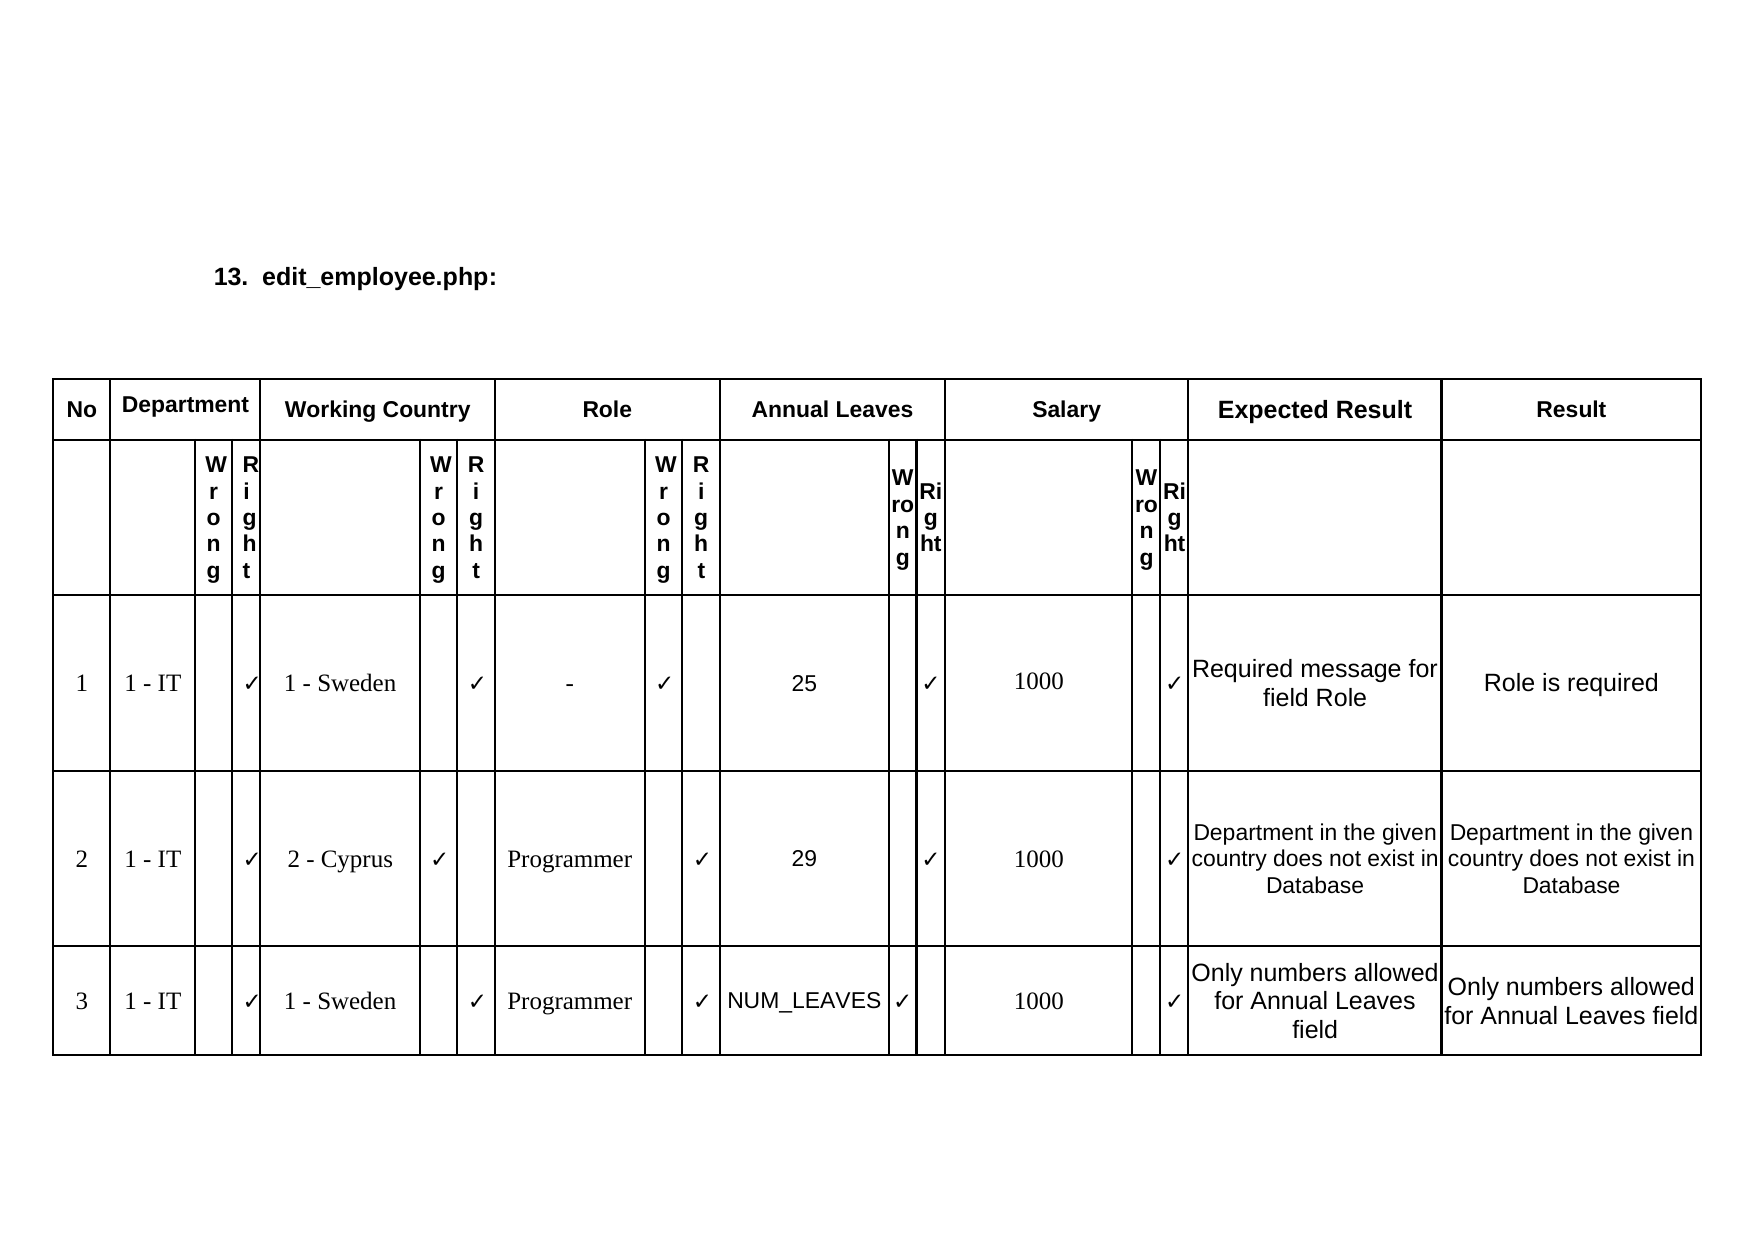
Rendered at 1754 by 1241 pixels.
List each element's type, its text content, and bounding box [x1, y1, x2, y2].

table_cell 1 - IT [111, 772, 194, 945]
table_cell 1 - IT [111, 947, 194, 1054]
table_cell Right [458, 441, 494, 593]
table_cell [890, 772, 915, 945]
table_cell Only numbers allowed for Annual Leaves field [1443, 947, 1700, 1054]
table_cell Department in the given country does not exist in Database [1443, 772, 1700, 945]
table_cell Wrong [890, 441, 915, 593]
table_cell Wrong [196, 441, 231, 593]
table_cell [196, 947, 231, 1054]
table_header Role [496, 380, 719, 439]
table_cell 2 - Cyprus [261, 772, 419, 945]
table_cell ✓ [890, 947, 915, 1054]
table_cell 3 [54, 947, 109, 1054]
table_cell [261, 441, 419, 593]
table_cell ✓ [1161, 772, 1187, 945]
table_cell [111, 441, 194, 593]
table_cell Wrong [421, 441, 456, 593]
table_cell [890, 596, 915, 770]
table_cell [721, 441, 888, 593]
table_cell [421, 947, 456, 1054]
table_cell 1000 [946, 772, 1131, 945]
table_cell [646, 947, 681, 1054]
table_cell Only numbers allowed for Annual Leaves field [1189, 947, 1440, 1054]
table_cell [918, 947, 944, 1054]
table_cell [496, 441, 644, 593]
table_cell ✓ [233, 596, 259, 770]
table_cell [946, 441, 1131, 593]
table_cell Programmer [496, 772, 644, 945]
table_cell [1133, 772, 1159, 945]
table_cell [421, 596, 456, 770]
table_cell [646, 772, 681, 945]
table_header No [54, 380, 109, 439]
table_cell 1 - Sweden [261, 947, 419, 1054]
table_cell [1443, 441, 1700, 593]
table_cell Right [918, 441, 944, 593]
table_cell ✓ [918, 596, 944, 770]
table_cell 1 - Sweden [261, 596, 419, 770]
table_cell [1133, 596, 1159, 770]
table_cell ✓ [458, 947, 494, 1054]
table_header Working Country [261, 380, 494, 439]
table_cell ✓ [683, 947, 719, 1054]
table_cell Department in the given country does not exist in Database [1189, 772, 1440, 945]
table_cell - [496, 596, 644, 770]
table_header Result [1443, 380, 1700, 439]
table_header Salary [946, 380, 1187, 439]
table_header Expected Result [1189, 380, 1440, 439]
table_cell ✓ [646, 596, 681, 770]
table_cell ✓ [233, 772, 259, 945]
table_cell Required message for field Role [1189, 596, 1440, 770]
table_cell ✓ [1161, 947, 1187, 1054]
table_cell ✓ [683, 772, 719, 945]
table_cell 1000 [946, 596, 1131, 770]
table_header Annual Leaves [721, 380, 944, 439]
table_cell ✓ [458, 596, 494, 770]
table_cell [1189, 441, 1440, 593]
table_cell NUM_LEAVES [721, 947, 888, 1054]
table_cell Role is required [1443, 596, 1700, 770]
table_cell [196, 772, 231, 945]
table_cell 1 - IT [111, 596, 194, 770]
table_cell Programmer [496, 947, 644, 1054]
table_cell Right [1161, 441, 1187, 593]
table_header Department [111, 380, 259, 439]
table_cell ✓ [918, 772, 944, 945]
table_cell 1 [54, 596, 109, 770]
table_cell [1133, 947, 1159, 1054]
table_cell 25 [721, 596, 888, 770]
table_cell Right [233, 441, 259, 593]
table_cell 1000 [946, 947, 1131, 1054]
table_cell ✓ [233, 947, 259, 1054]
table_cell Wrong [646, 441, 681, 593]
table_cell [683, 596, 719, 770]
table_cell 29 [721, 772, 888, 945]
table_cell [458, 772, 494, 945]
table_cell 2 [54, 772, 109, 945]
table_cell ✓ [421, 772, 456, 945]
table_cell ✓ [1161, 596, 1187, 770]
table_cell [196, 596, 231, 770]
table_cell [54, 441, 109, 593]
table_cell Wrong [1133, 441, 1159, 593]
table_cell Right [683, 441, 719, 593]
